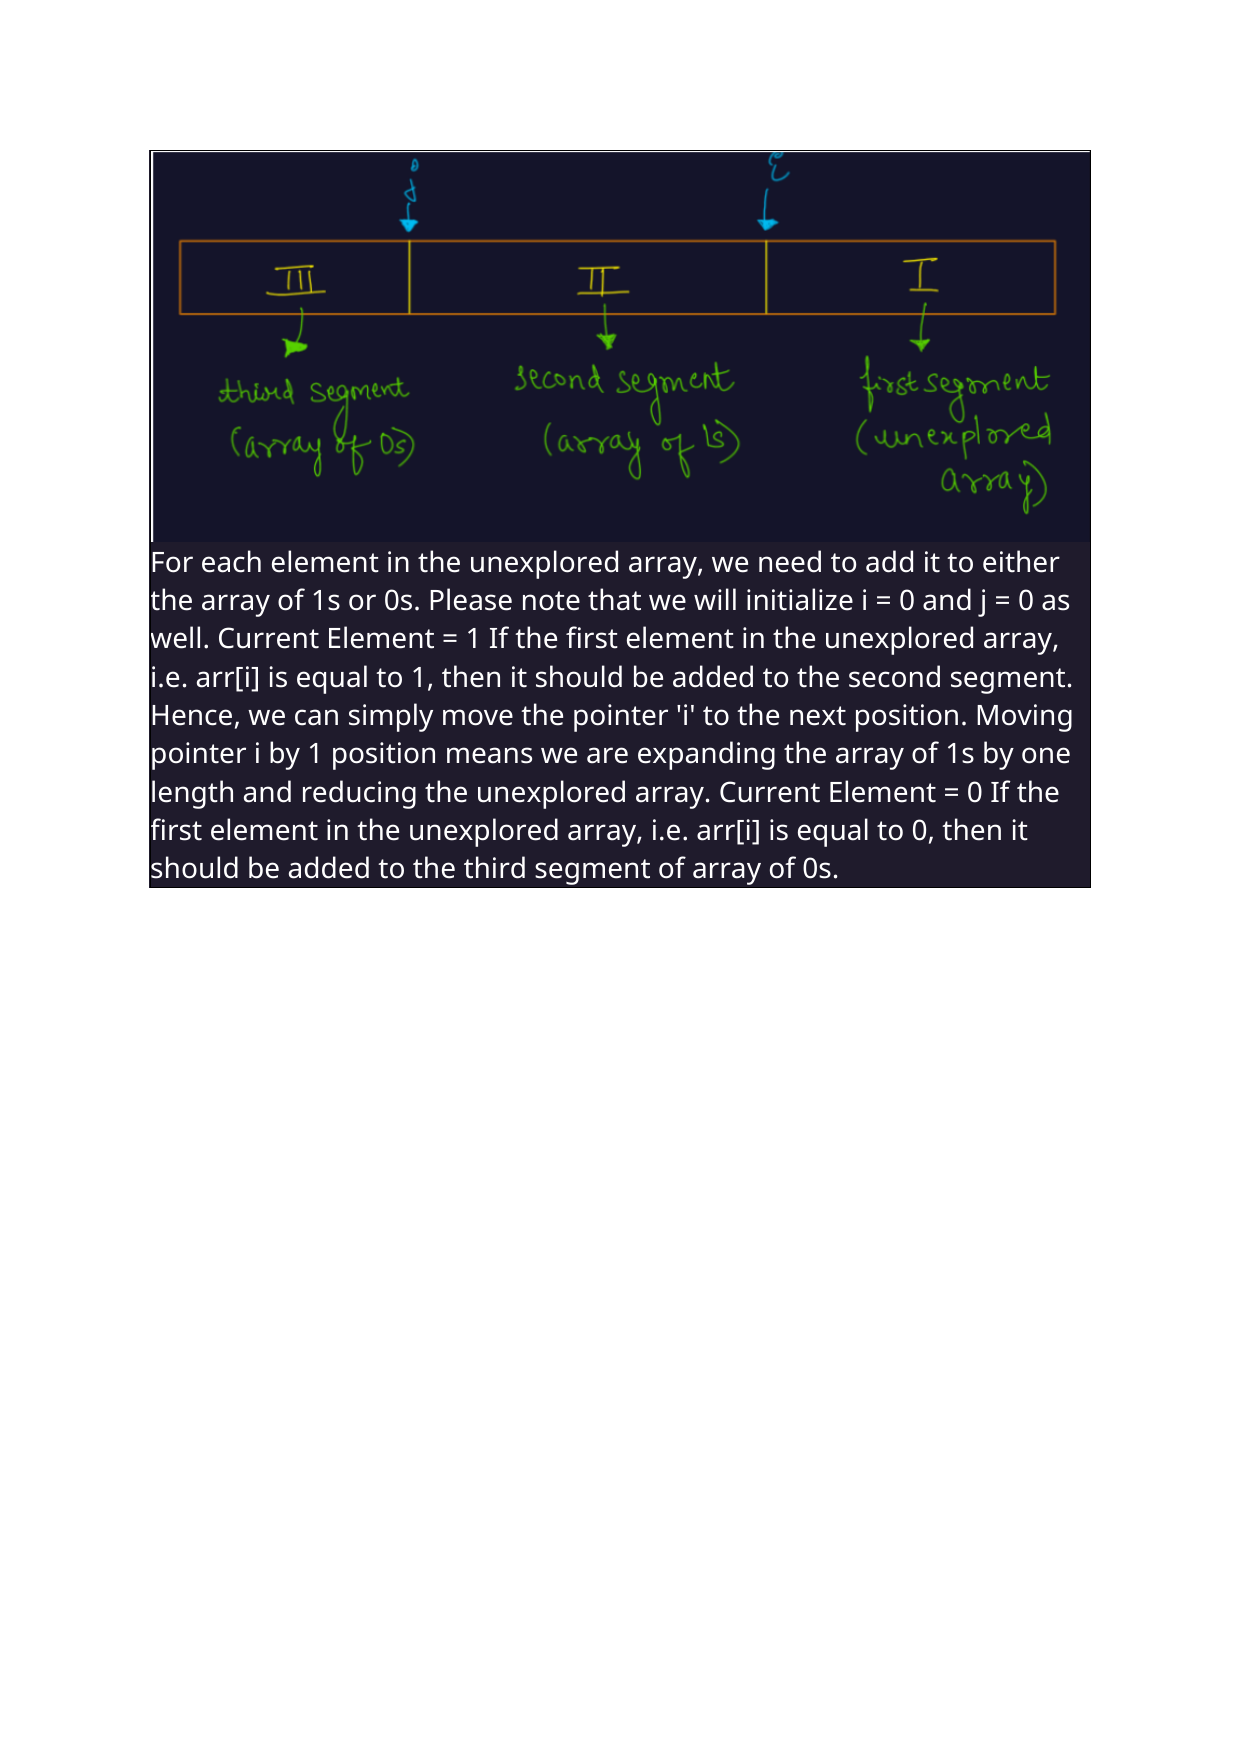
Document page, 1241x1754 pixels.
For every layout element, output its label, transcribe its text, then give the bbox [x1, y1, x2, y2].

picture [151, 151, 1090, 542]
text For each element in the unexplored array, we need to add it to either the array of 1s or 0s. Please note that we will initialize i = 0 and j = 0 as well. Current Element = 1 If the first element in the unexplored array, i.e. arr[i] is equal to 1, then it should be added to the second segment. Hence, we can simply move the pointer 'i' to the next position. Moving pointer i by 1 position means we are expanding the array of 1s by one length and reducing the unexplored array. Current Element = 0 If the first element in the unexplored array, i.e. arr[i] is equal to 0, then it should be added to the third segment of array of 0s. [151, 542, 1090, 887]
